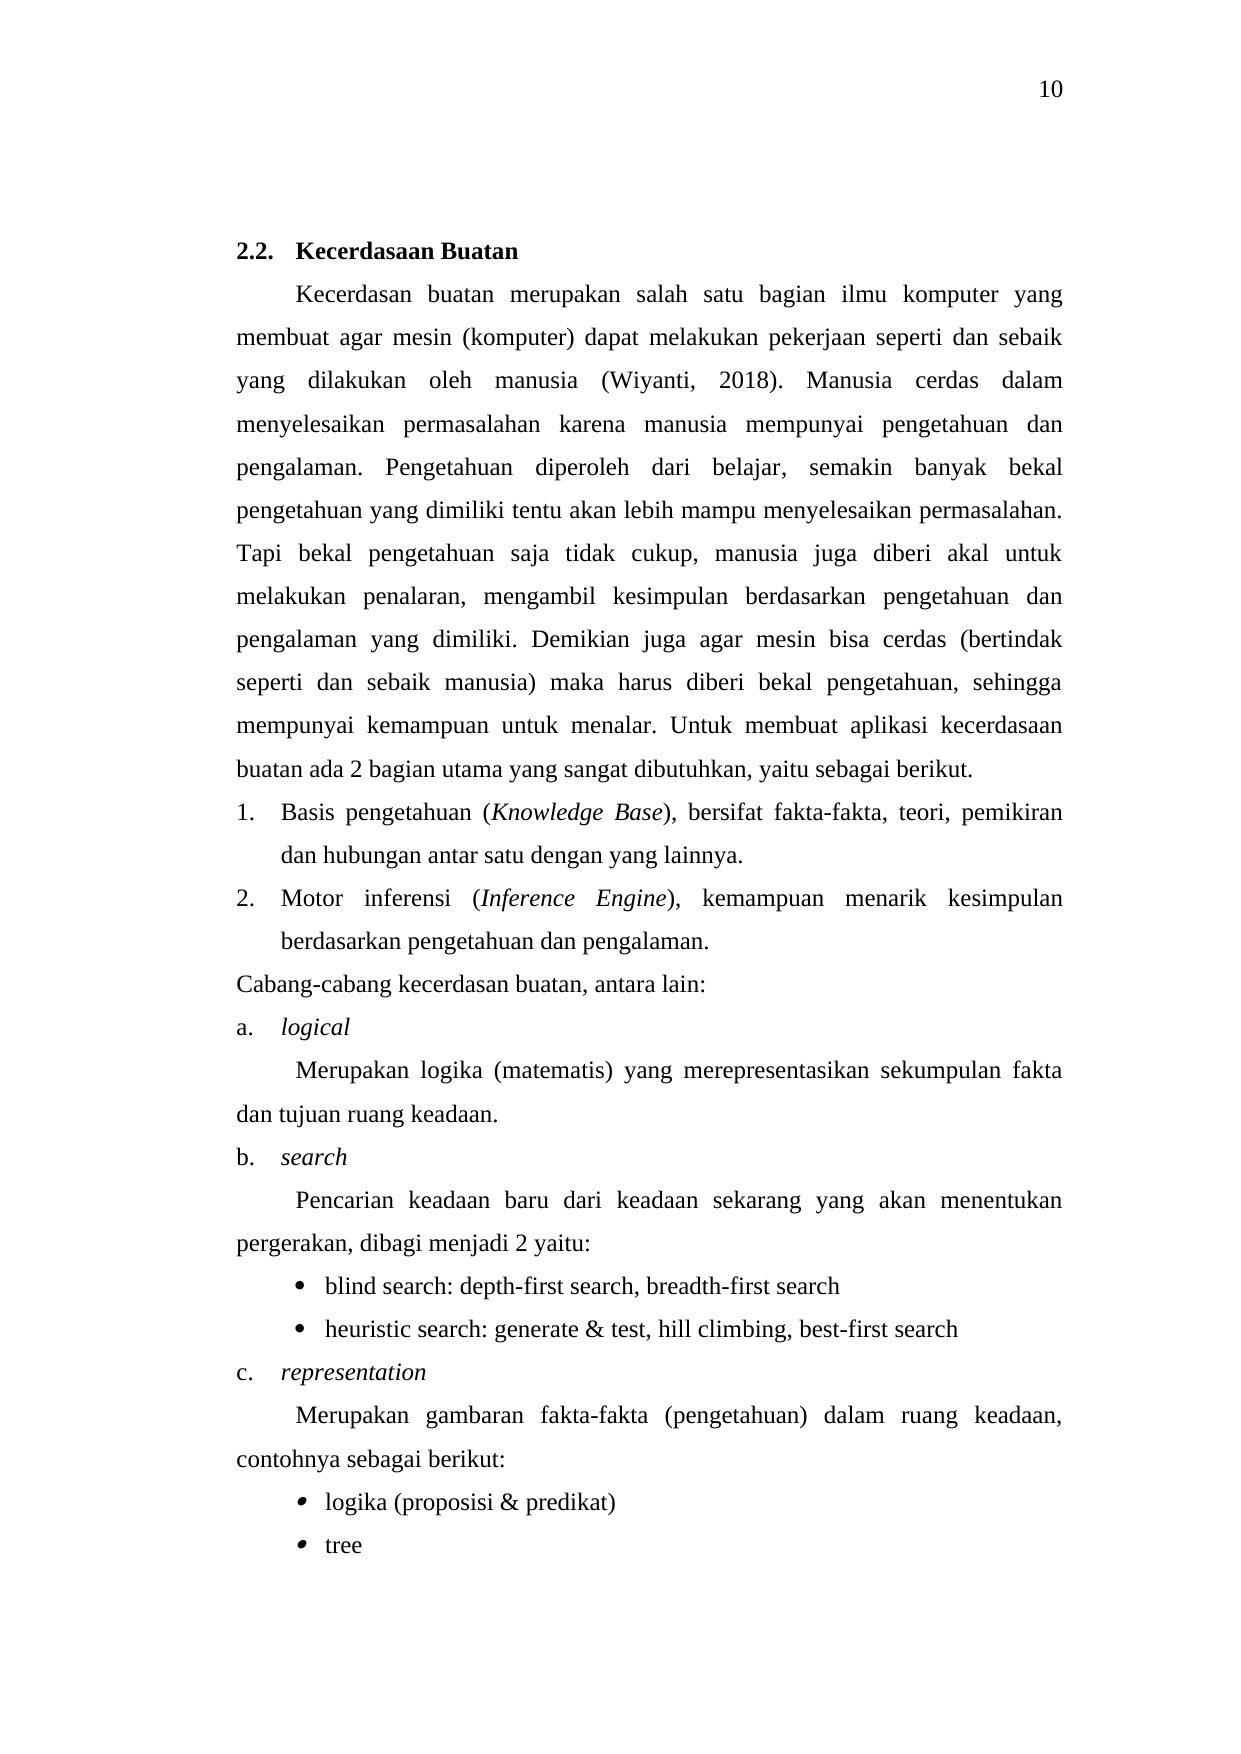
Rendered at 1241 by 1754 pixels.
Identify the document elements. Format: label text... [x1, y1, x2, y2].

subtitle Kecerdasaan Buatan [236, 236, 1062, 265]
list tree [295, 1530, 1063, 1559]
list Motor inferensi (Inference Engine), kemampuan menarik kesimpulan berdasarkan pengetahuan dan pengalaman. [236, 883, 1063, 955]
list representation [236, 1357, 1063, 1386]
list Basis pengetahuan (Knowledge Base), bersifat fakta-fakta, teori, pemikiran dan hubungan antar satu dengan yang lainnya. [236, 797, 1063, 869]
list Kecerdasan buatan merupakan salah satu bagian ilmu komputer yang membuat agar mesin (komputer) dapat melakukan pekerjaan seperti dan sebaik yang dilakukan oleh manusia . Manusia cerdas dalam menyelesaikan permasalahan karena manusia mempunyai pengetahuan dan pengalaman. Pengetahuan diperoleh dari belajar, semakin banyak bekal pengetahuan yang dimiliki tentu akan lebih mampu menyelesaikan permasalahan. Tapi bekal pengetahuan saja tidak cukup, manusia juga diberi akal untuk melakukan penalaran, mengambil kesimpulan berdasarkan pengetahuan dan pengalaman yang dimiliki. Demikian juga agar mesin bisa cerdas (bertindak seperti dan sebaik manusia) maka harus diberi bekal pengetahuan, sehingga mempunyai kemampuan untuk menalar. Untuk membuat aplikasi kecerdasaan buatan ada 2 bagian utama yang sangat dibutuhkan, yaitu sebagai berikut. [236, 279, 1063, 782]
list Merupakan logika (matematis) yang merepresentasikan sekumpulan fakta dan tujuan ruang keadaan. [236, 1056, 1063, 1127]
list logika (proposisi & predikat) [295, 1487, 1063, 1516]
list blind search: depth-first search, breadth-first search [295, 1271, 1063, 1300]
list logical [236, 1012, 1063, 1041]
list Merupakan gambaran fakta-fakta (pengetahuan) dalam ruang keadaan, contohnya sebagai berikut: [236, 1401, 1063, 1472]
text Cabang-cabang kecerdasan buatan, antara lain: [236, 969, 1063, 998]
list search [236, 1142, 1063, 1171]
list heuristic search: generate & test, hill climbing, best-first search [295, 1314, 1063, 1343]
list Pencarian keadaan baru dari keadaan sekarang yang akan menentukan pergerakan, dibagi menjadi 2 yaitu: [236, 1185, 1063, 1257]
